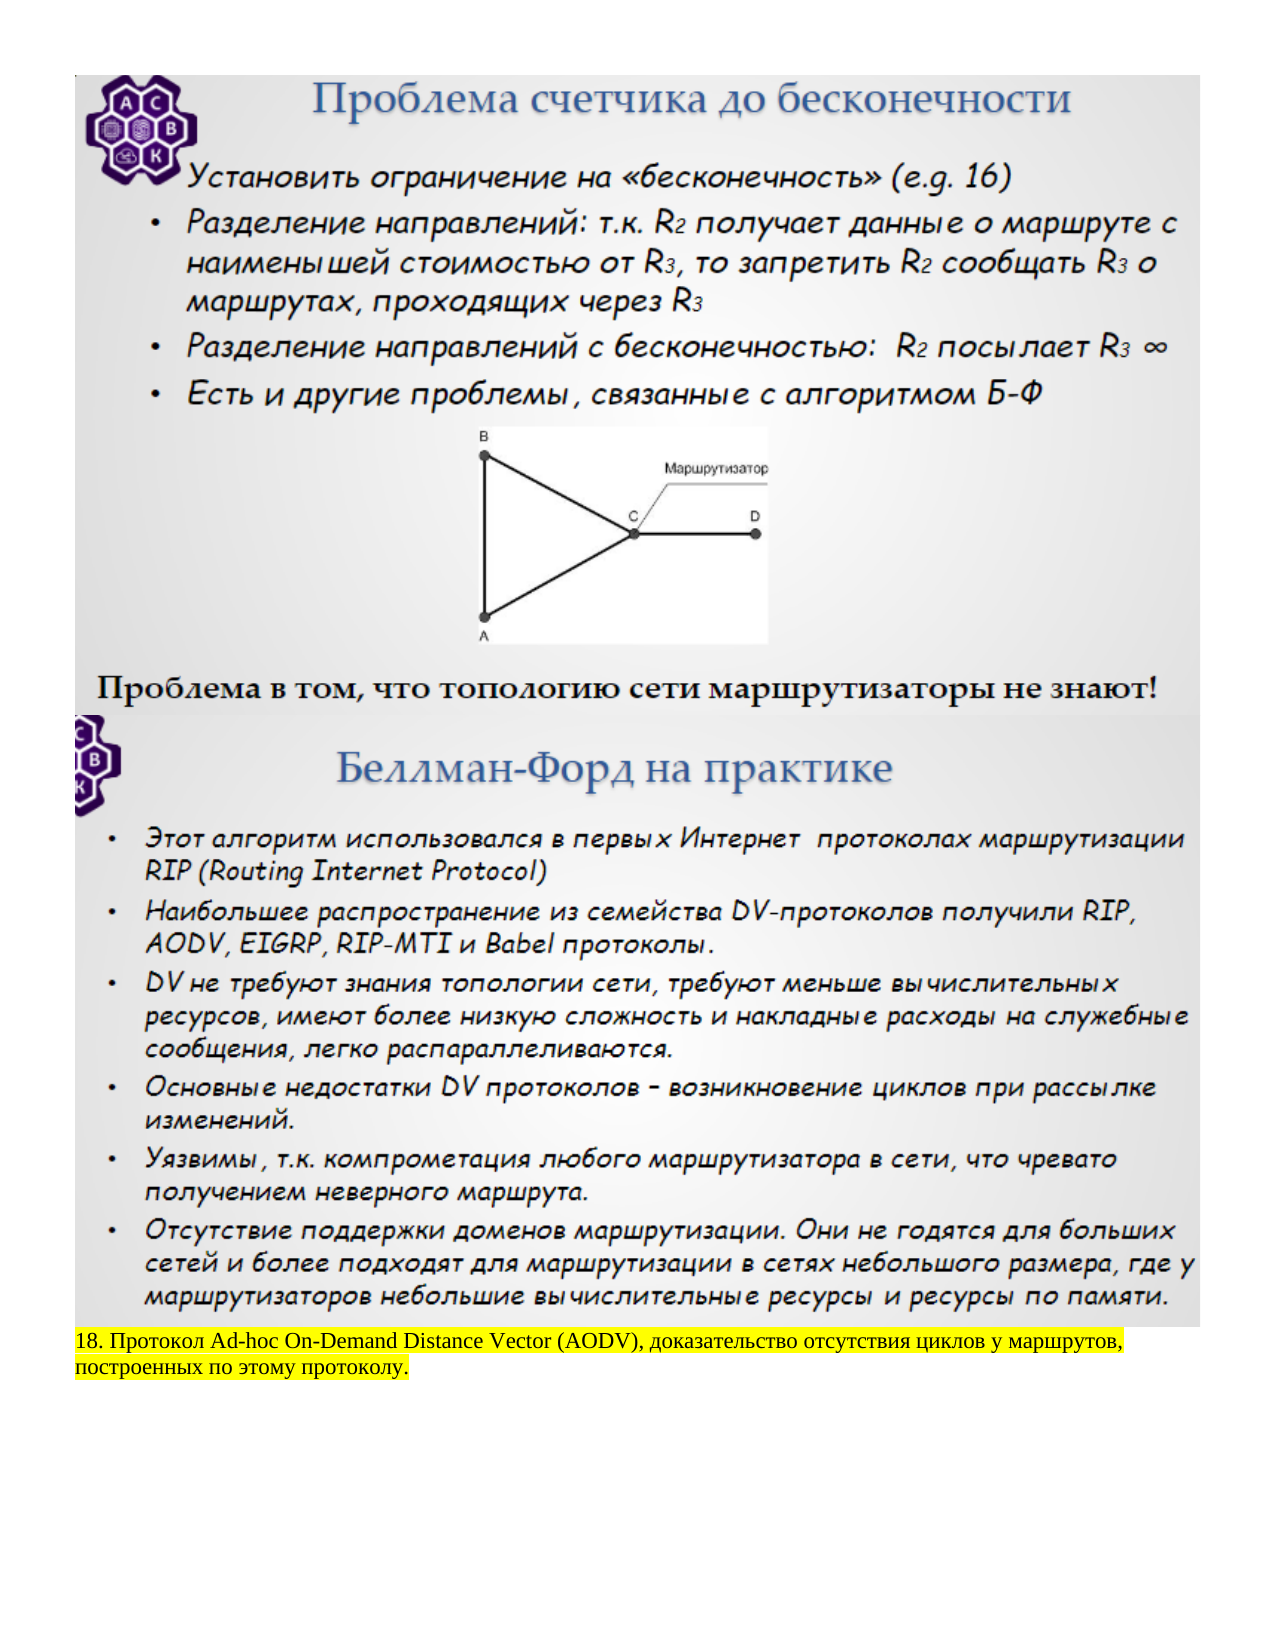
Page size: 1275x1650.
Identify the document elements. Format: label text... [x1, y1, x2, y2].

picture [75, 75, 1200, 1327]
text 18. Протокол Ad-hoc On-Demand Distance Vector (AODV), доказательство отсутствия циклов у маршрутов, построенных по этому протоколу. [75, 1327, 1200, 1380]
